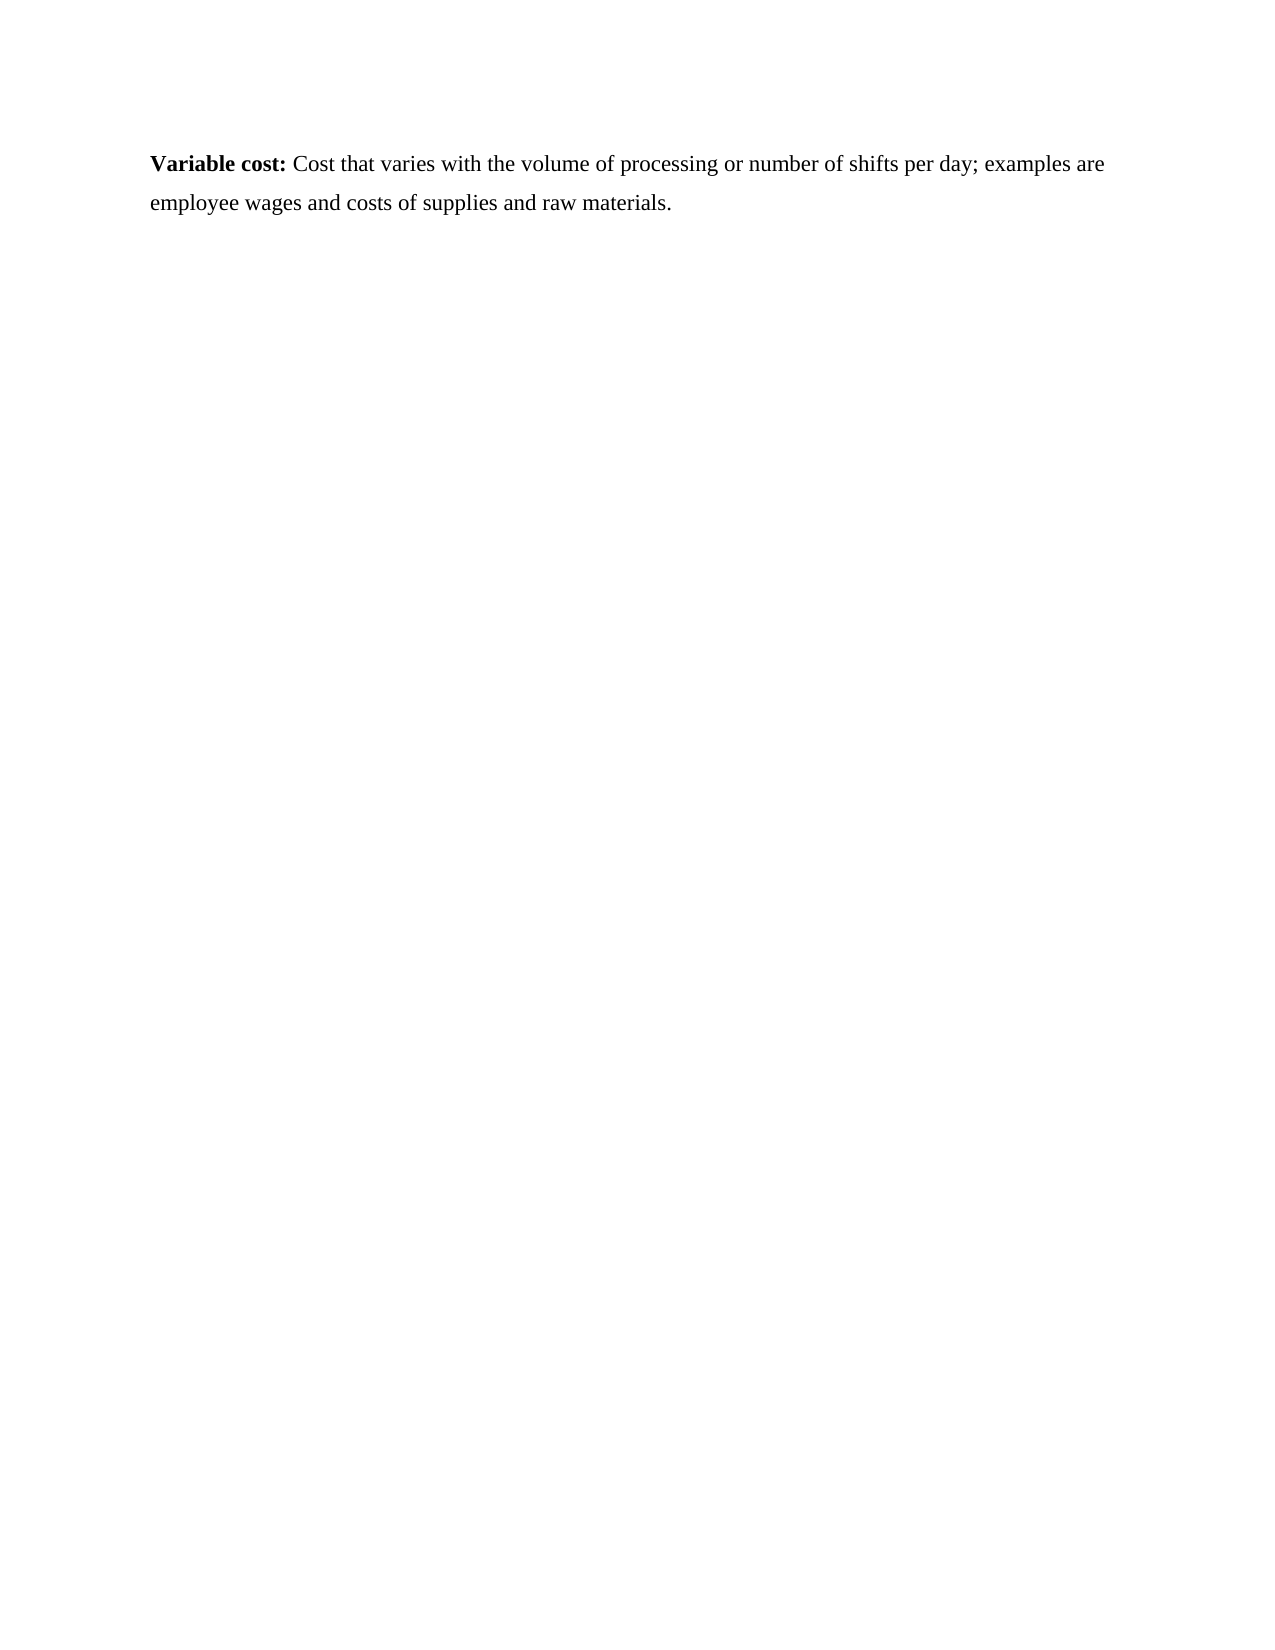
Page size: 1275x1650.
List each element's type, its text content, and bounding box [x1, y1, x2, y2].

text Variable cost: Cost that varies with the volume of processing or number of shifts per day; examples are employee wages and costs of supplies and raw materials. [150, 150, 1125, 216]
